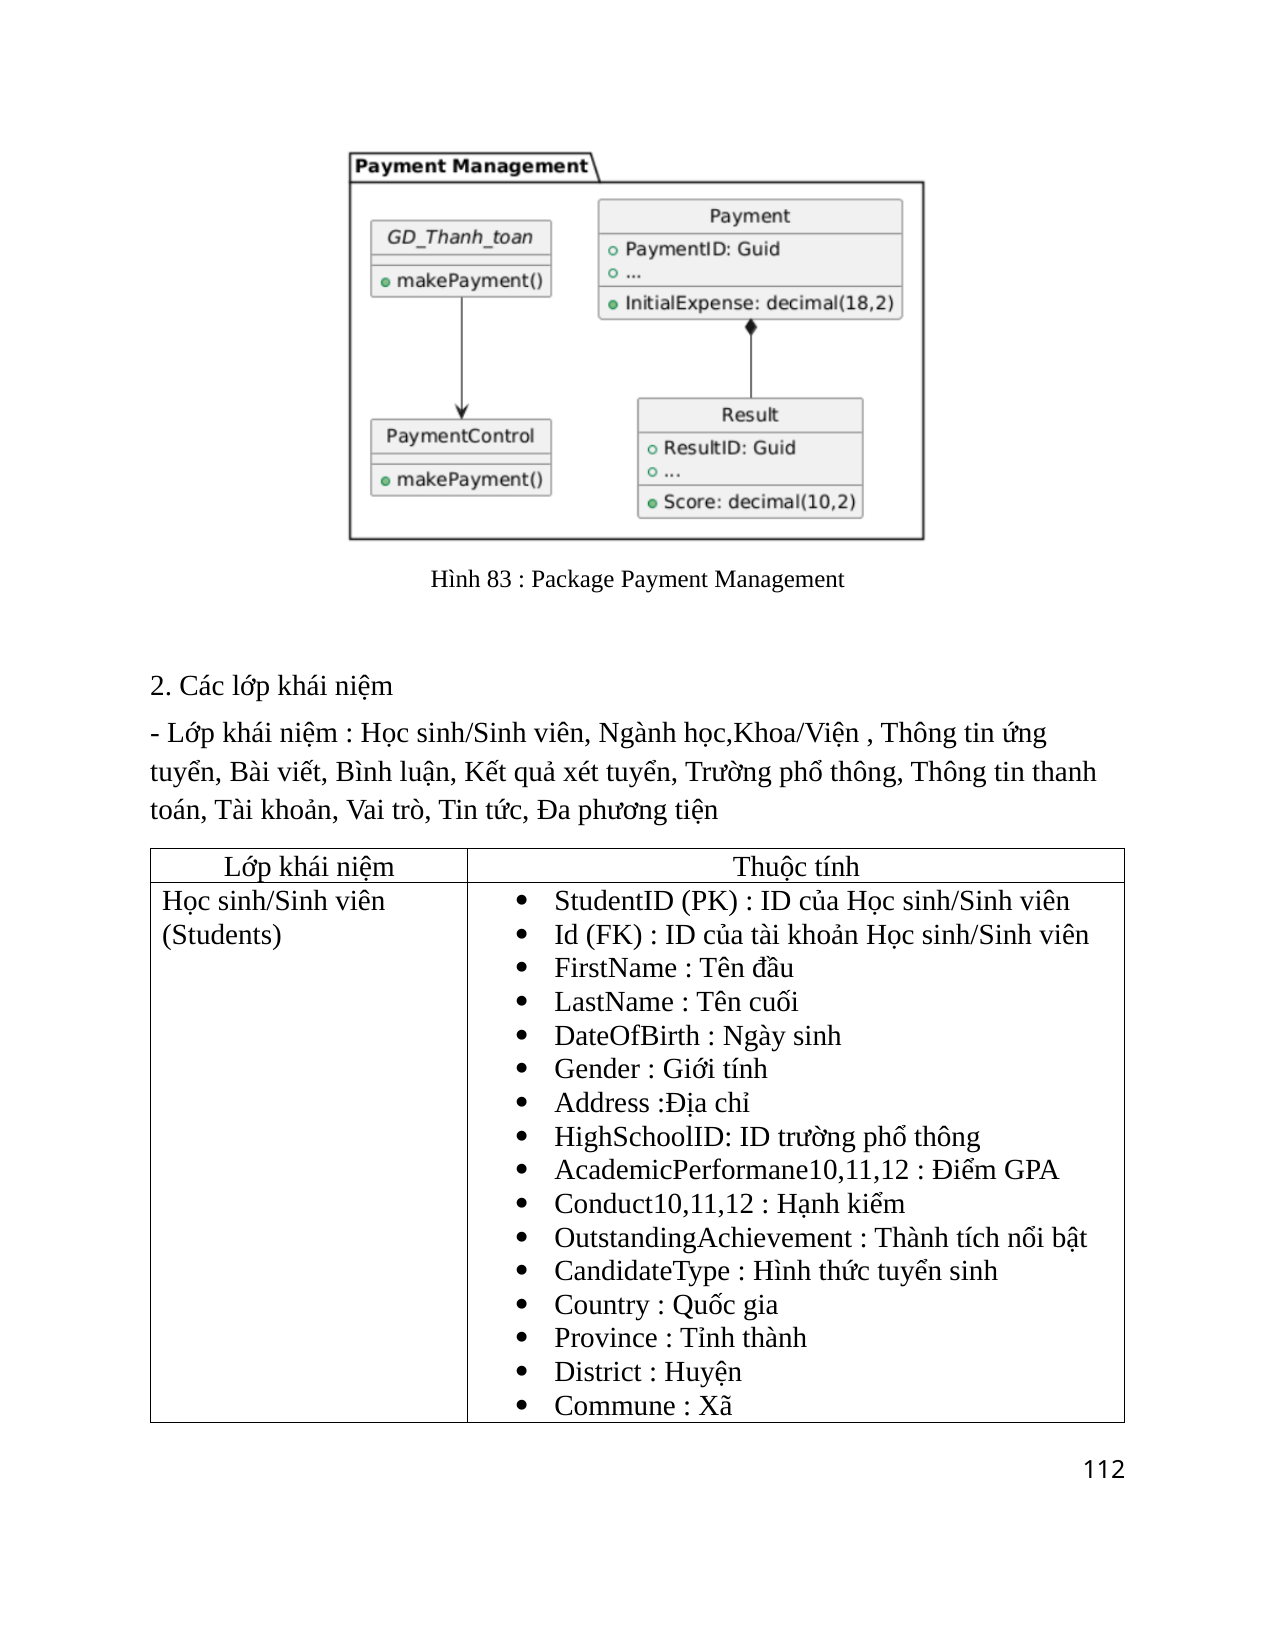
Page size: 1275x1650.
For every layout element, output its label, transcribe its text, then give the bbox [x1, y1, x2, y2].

table_header Thuộc tính [468, 849, 1124, 882]
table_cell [151, 883, 467, 1422]
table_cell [468, 883, 1124, 1422]
text - Lớp khái niệm : Học sinh/Sinh viên, Ngành học,Khoa/Viện , Thông tin ứng tuyển, Bài viết, Bình luận, Kết quả xét tuyển, Trường phổ thông, Thông tin thanh toán, Tài khoản, Vai trò, Tin tức, Đa phương tiện [150, 715, 1125, 826]
subtitle 2. Các lớp khái niệm [150, 668, 1125, 702]
picture [343, 150, 932, 543]
text Hình 83 : Package Payment Management [150, 564, 1125, 592]
table_header Lớp khái niệm [151, 849, 467, 882]
